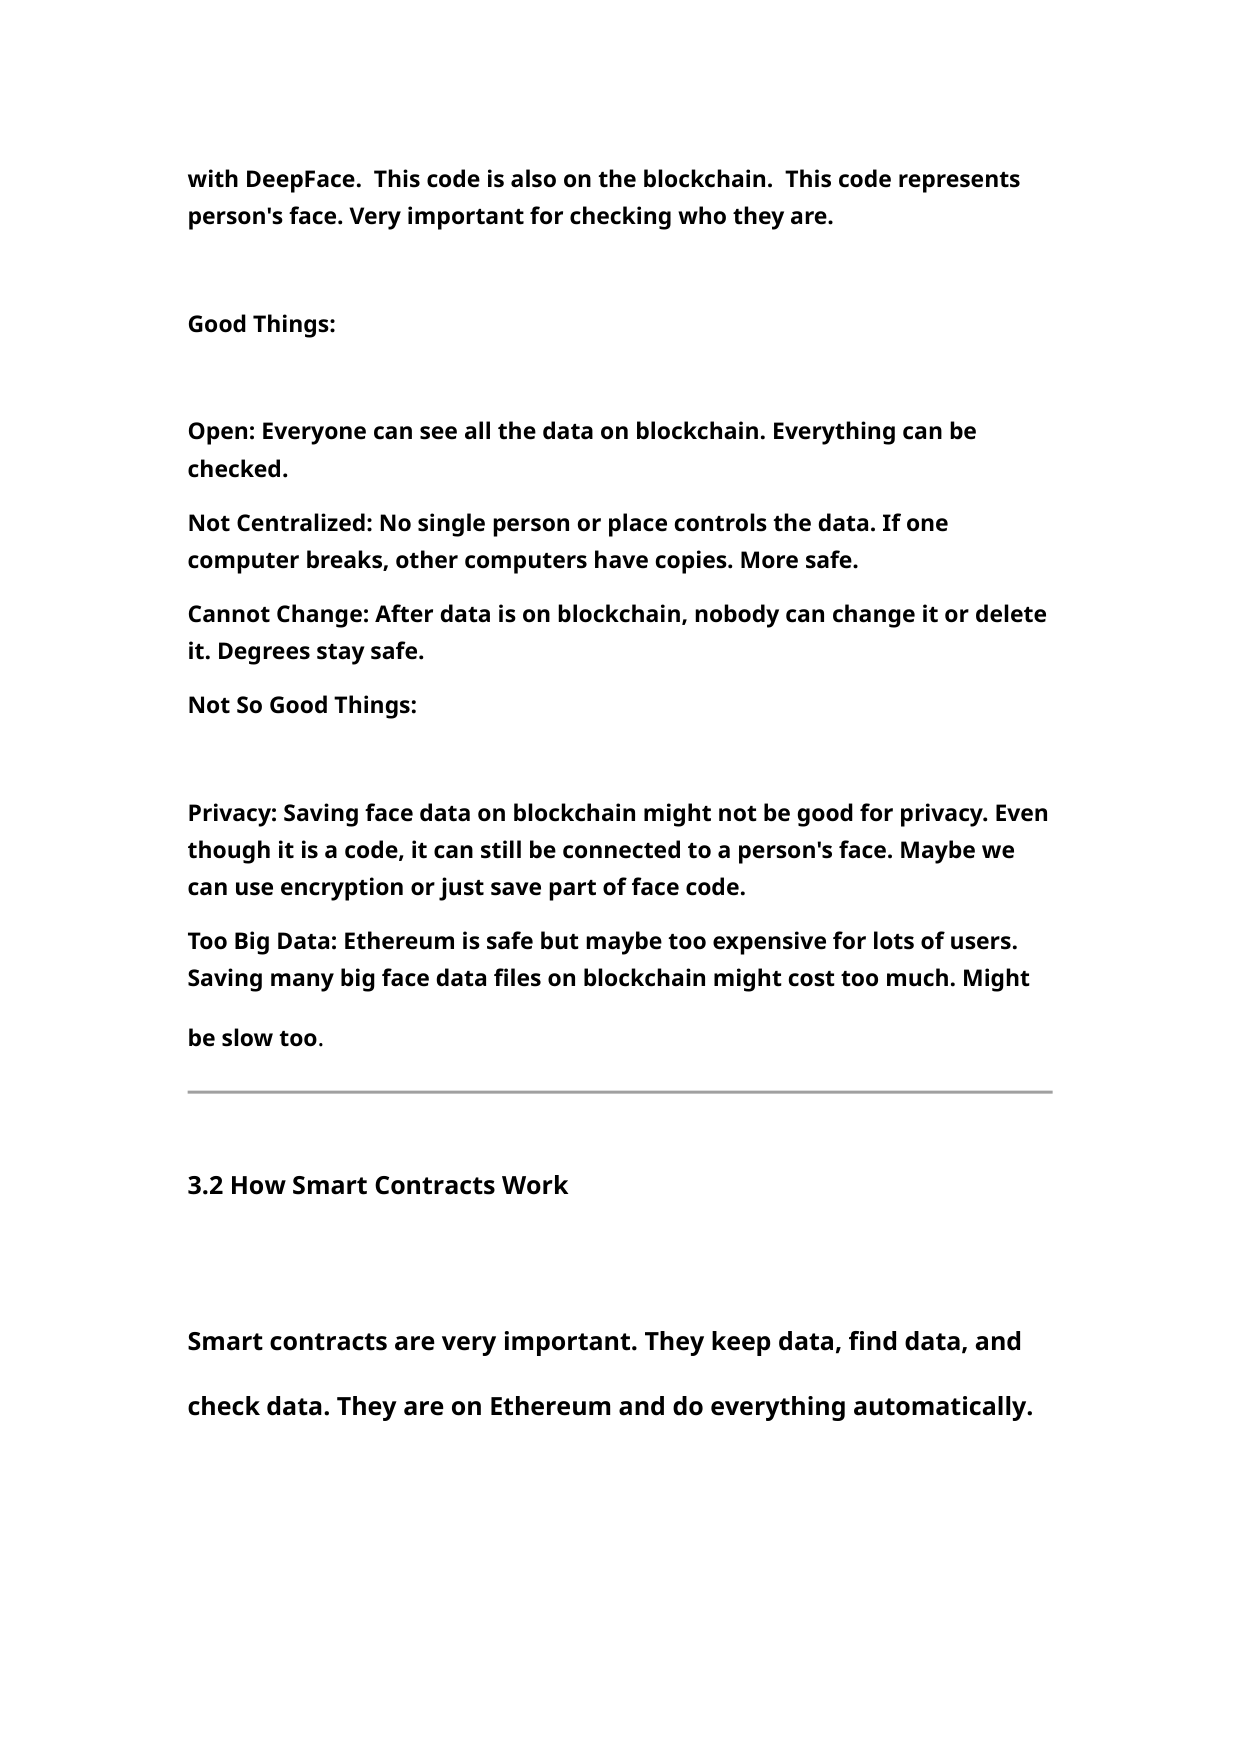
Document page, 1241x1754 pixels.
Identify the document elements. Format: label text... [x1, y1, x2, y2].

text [187, 162, 1053, 232]
text Not So Good Things: [187, 688, 1053, 721]
text Not Centralized: No single person or place controls the data. If one computer breaks, other computers have copies. More safe. [187, 506, 1053, 576]
text Open: Everyone can see all the data on blockchain. Everything can be checked. [187, 415, 1053, 484]
text Cannot Change: After data is on blockchain, nobody can change it or delete it. Degrees stay safe. [187, 597, 1053, 667]
text Privacy: Saving face data on blockchain might not be good for privacy. Even though it is a code, it can still be connected to a person's face. Maybe we can use encryption or just save part of face code. [187, 796, 1053, 903]
text 3.2 How Smart Contracts Work [187, 1152, 1053, 1217]
text Too Big Data: Ethereum is safe but maybe too expensive for lots of users. Saving many big face data files on blockchain might cost too much. Might be slow too. [187, 924, 1053, 1069]
text Smart contracts are very important. They keep data, find data, and check data. They are on Ethereum and do everything automatically. [187, 1308, 1053, 1438]
text Good Things: [187, 307, 1053, 339]
